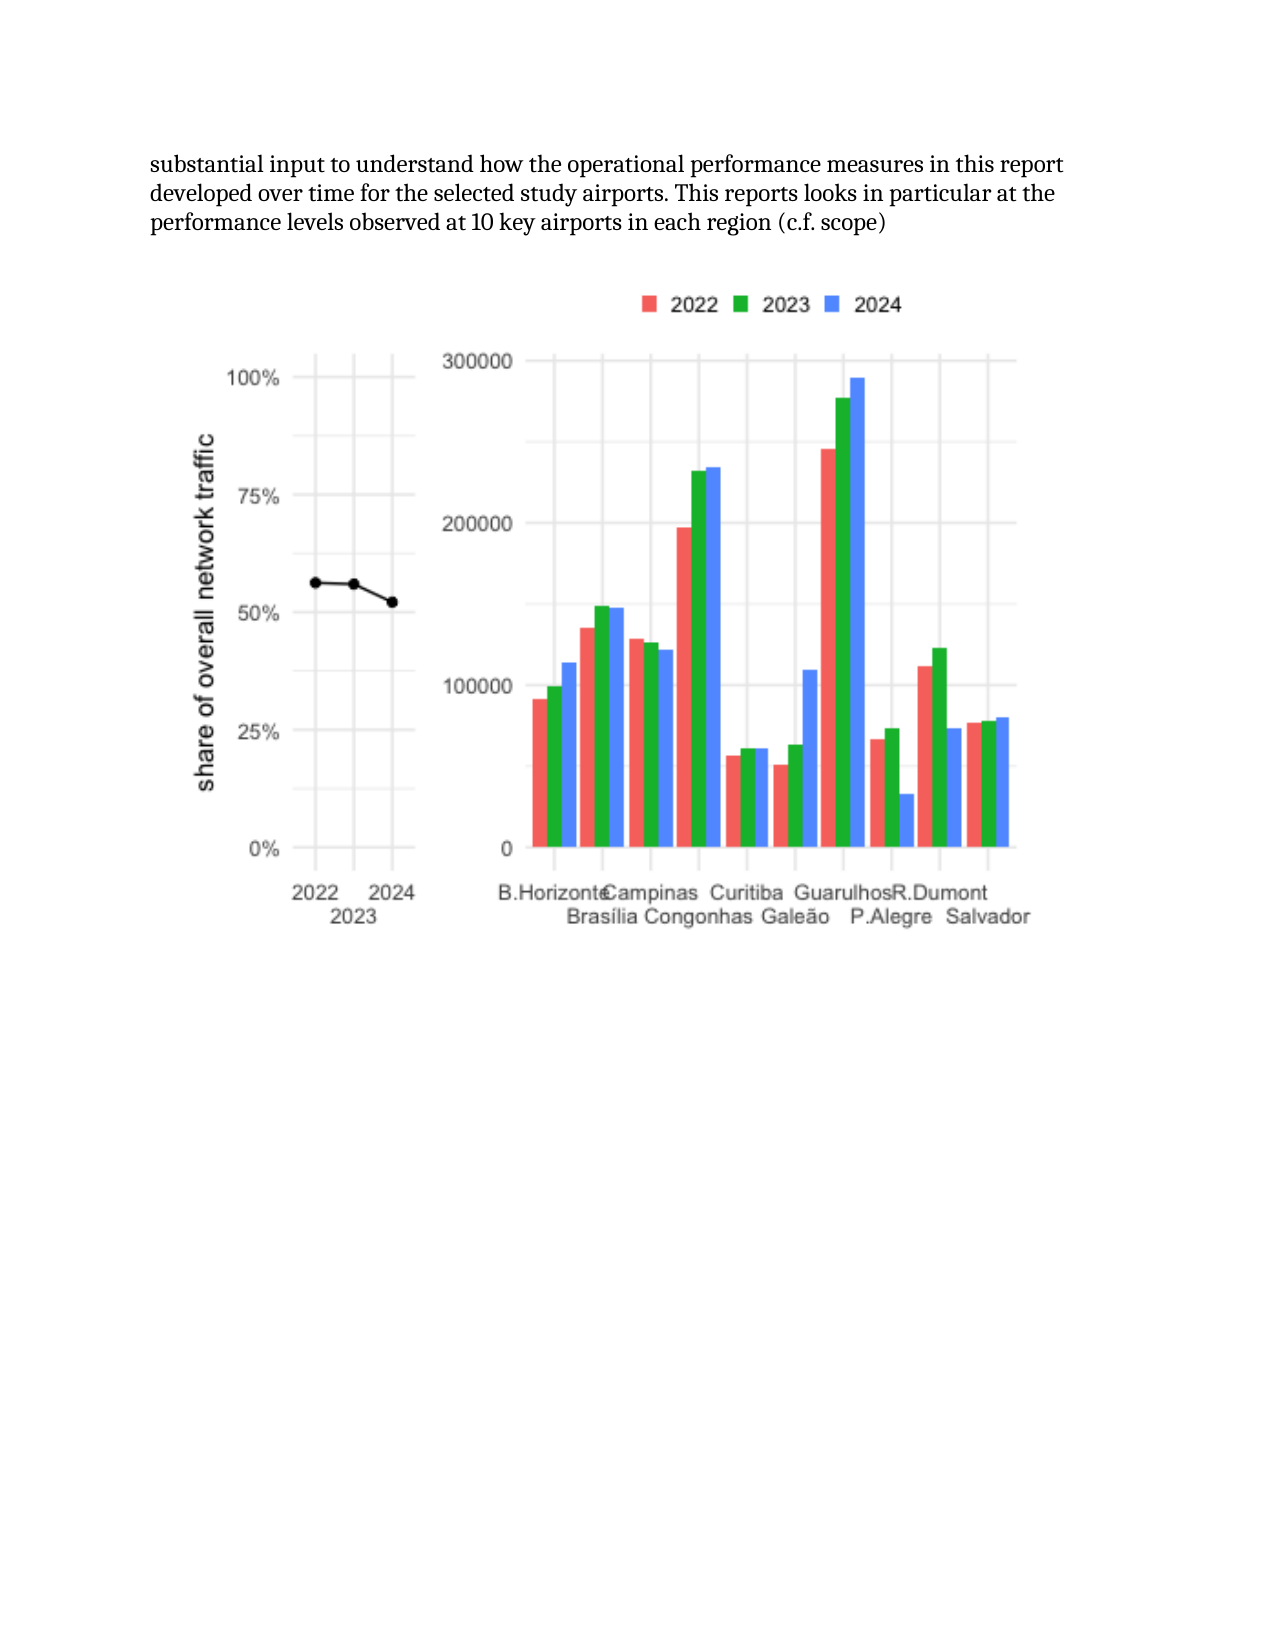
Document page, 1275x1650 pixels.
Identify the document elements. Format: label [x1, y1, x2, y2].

text [150, 150, 1125, 236]
picture [168, 255, 1044, 955]
